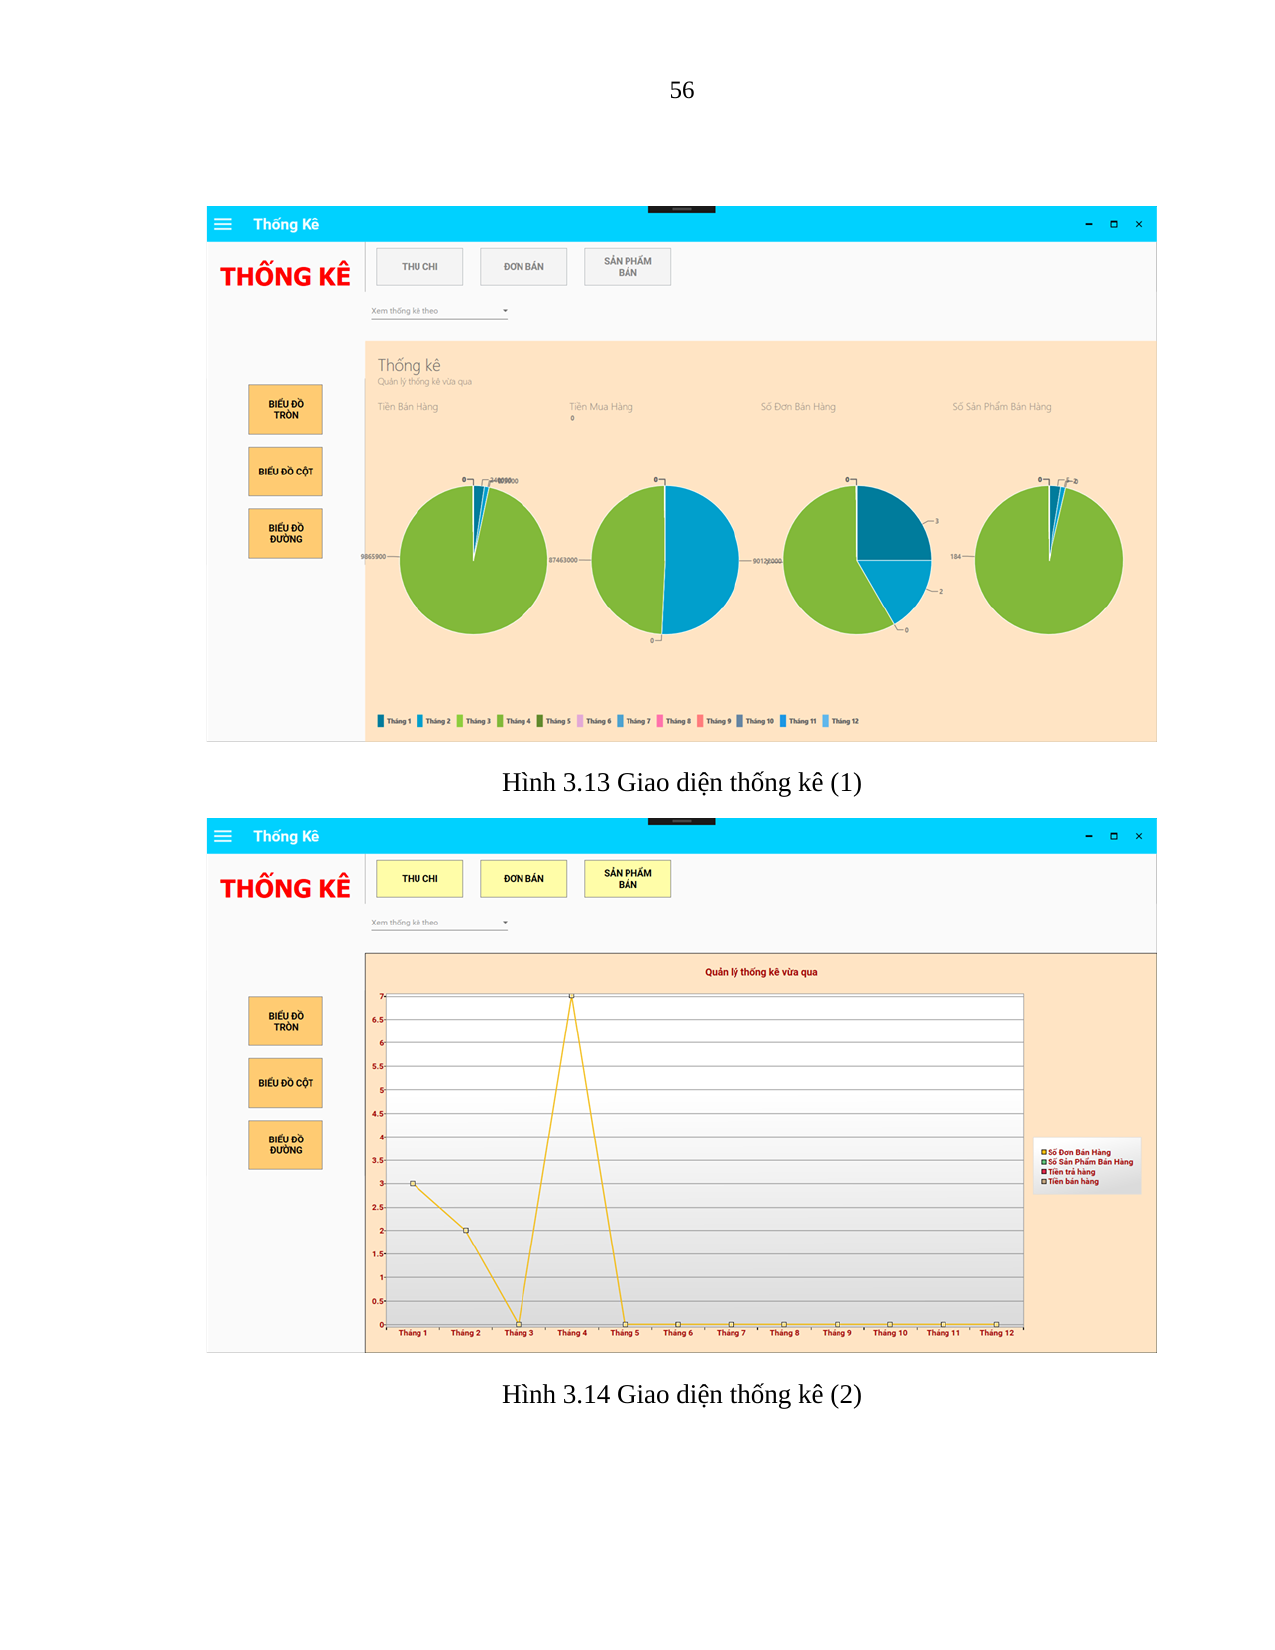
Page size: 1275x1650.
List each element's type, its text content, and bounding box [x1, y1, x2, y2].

text Hình 3.13 Giao diện thống kê (1) [207, 766, 1157, 797]
picture [206, 242, 1157, 742]
picture [206, 854, 1157, 1353]
picture [206, 818, 1157, 851]
picture [206, 206, 1157, 239]
text Hình 3.14 Giao diện thống kê (2) [207, 1378, 1157, 1409]
